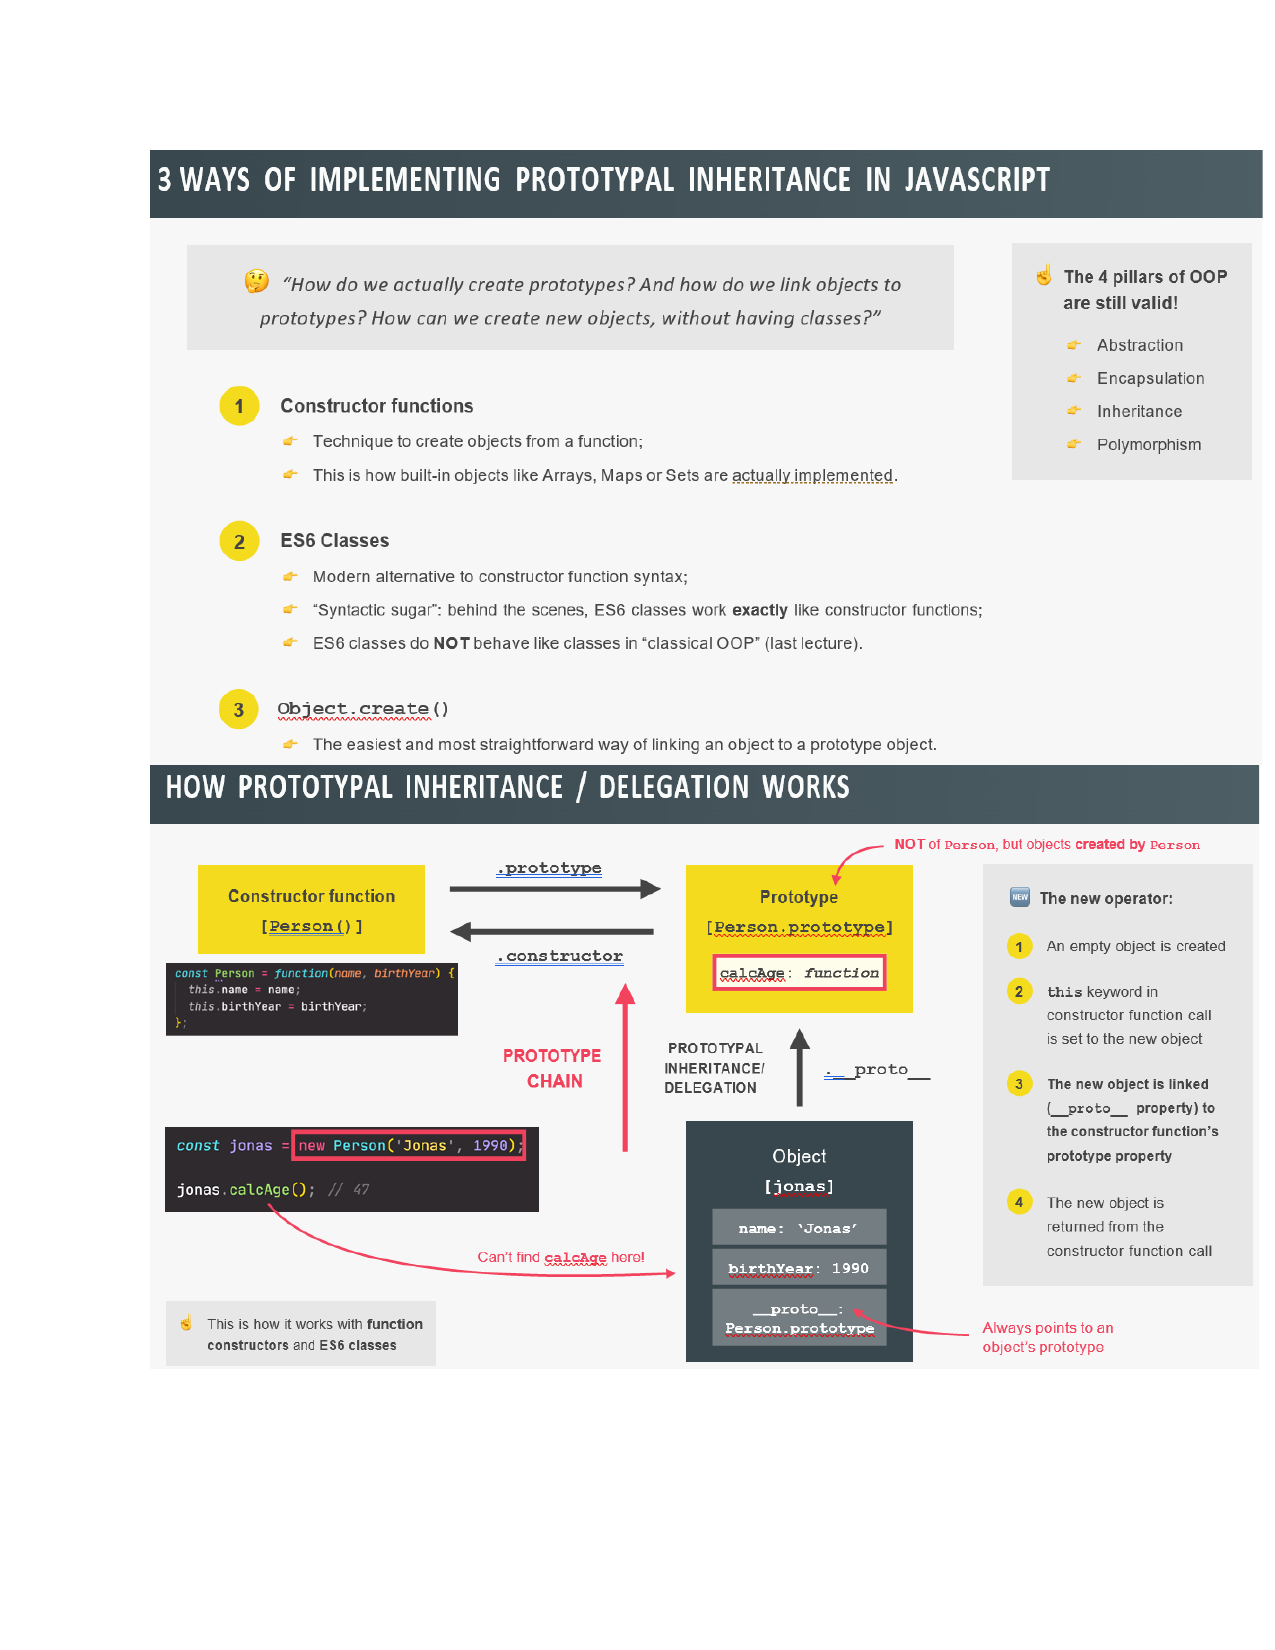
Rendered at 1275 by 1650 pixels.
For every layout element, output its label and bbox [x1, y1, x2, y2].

picture [150, 150, 1263, 1369]
